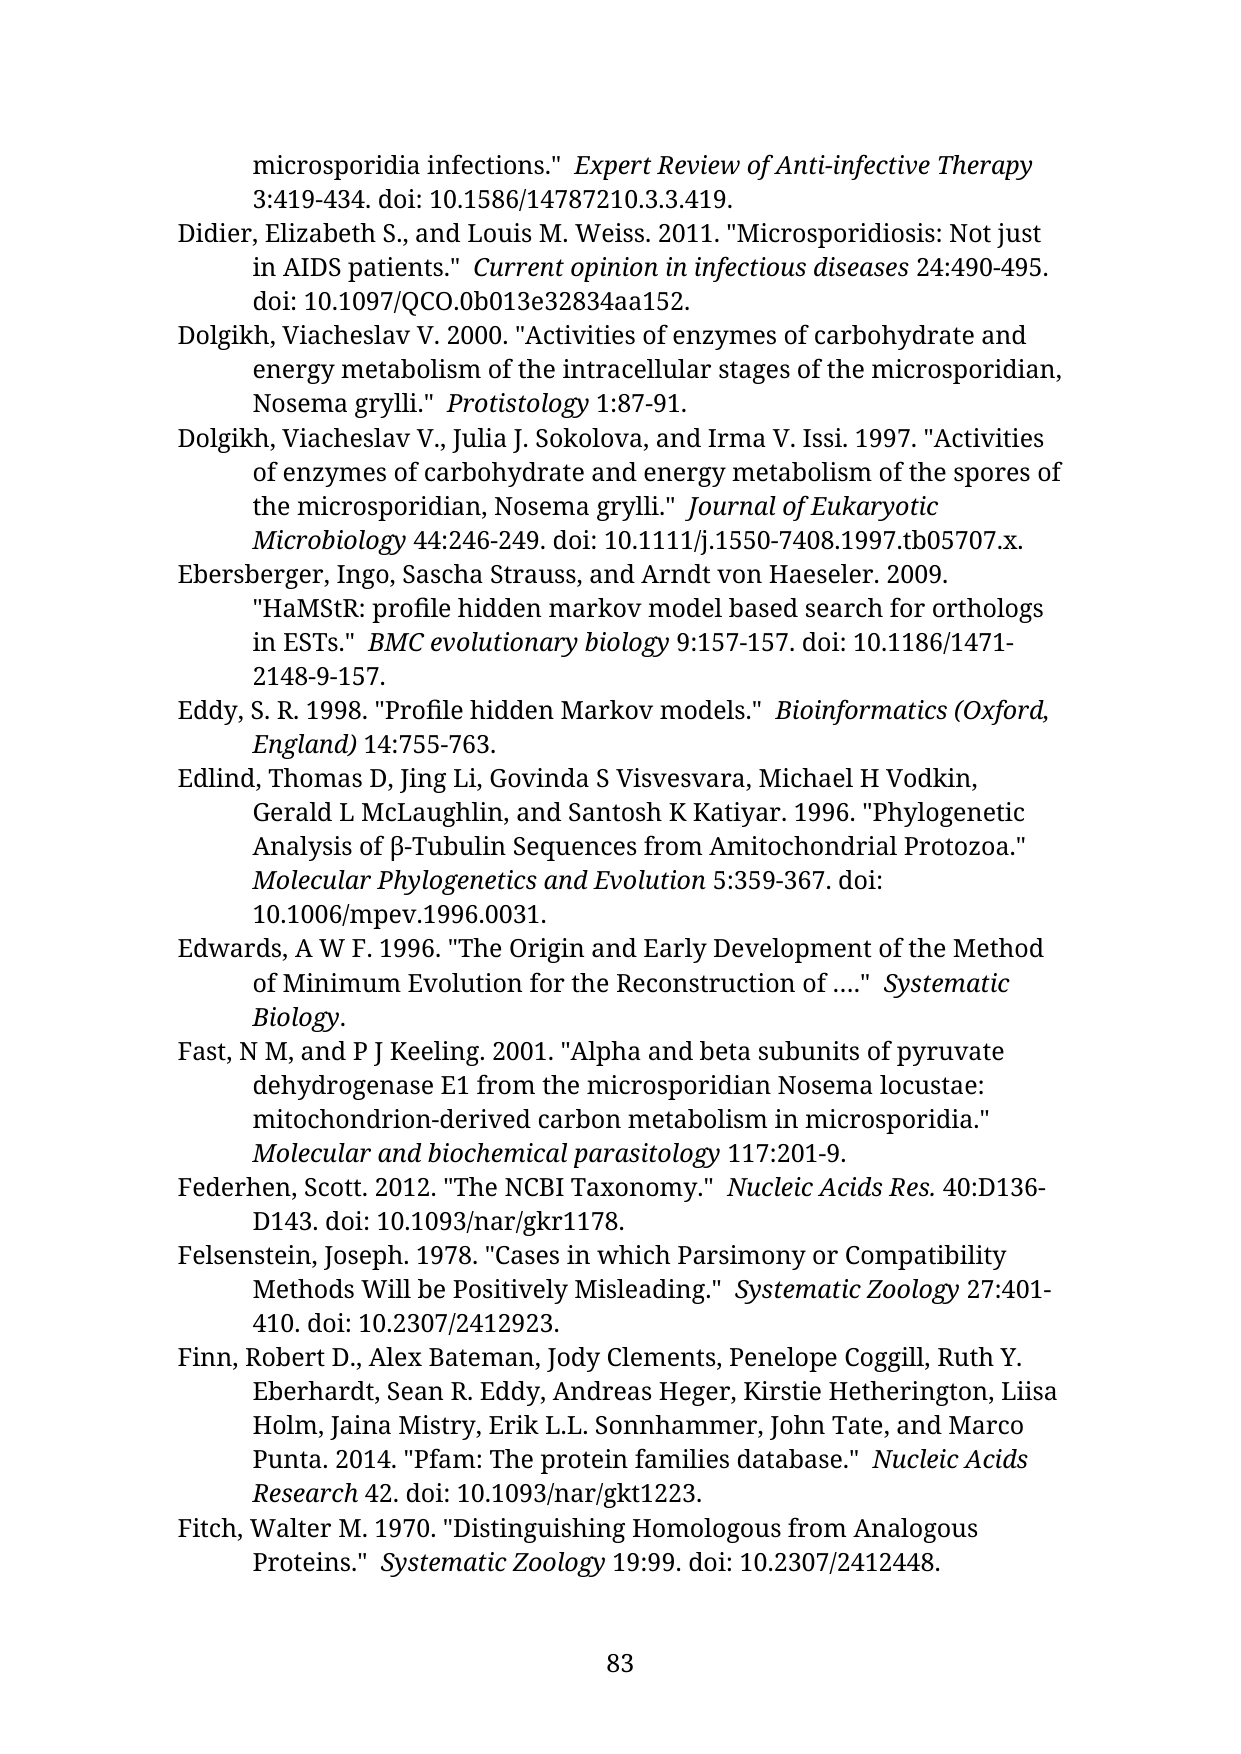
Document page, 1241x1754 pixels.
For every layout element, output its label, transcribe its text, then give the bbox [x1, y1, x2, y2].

text Dolgikh, Viacheslav V. 2000. "Activities of enzymes of carbohydrate and energy metabolism of the intracellular stages of the microsporidian, Nosema grylli." Protistology 1:87-91. [177, 318, 1063, 420]
text Didier, Elizabeth S., and Louis M. Weiss. 2011. "Microsporidiosis: Not just in AIDS patients." Current opinion in infectious diseases 24:490-495. doi: 10.1097/QCO.0b013e32834aa152. [177, 216, 1063, 318]
text Dolgikh, Viacheslav V., Julia J. Sokolova, and Irma V. Issi. 1997. "Activities of enzymes of carbohydrate and energy metabolism of the spores of the microsporidian, Nosema grylli." Journal of Eukaryotic Microbiology 44:246-249. doi: 10.1111/j.1550-7408.1997.tb05707.x. [177, 420, 1063, 556]
text Felsenstein, Joseph. 1978. "Cases in which Parsimony or Compatibility Methods Will be Positively Misleading." Systematic Zoology 27:401-410. doi: 10.2307/2412923. [177, 1238, 1063, 1340]
text Eddy, S. R. 1998. "Profile hidden Markov models." Bioinformatics (Oxford, England) 14:755-763. [177, 693, 1063, 761]
text Edlind, Thomas D, Jing Li, Govinda S Visvesvara, Michael H Vodkin, Gerald L McLaughlin, and Santosh K Katiyar. 1996. "Phylogenetic Analysis of β-Tubulin Sequences from Amitochondrial Protozoa." Molecular Phylogenetics and Evolution 5:359-367. doi: 10.1006/mpev.1996.0031. [177, 761, 1063, 931]
text Finn, Robert D., Alex Bateman, Jody Clements, Penelope Coggill, Ruth Y. Eberhardt, Sean R. Eddy, Andreas Heger, Kirstie Hetherington, Liisa Holm, Jaina Mistry, Erik L.L. Sonnhammer, John Tate, and Marco Punta. 2014. "Pfam: The protein families database." Nucleic Acids Research 42. doi: 10.1093/nar/gkt1223. [177, 1340, 1063, 1510]
text Edwards, A W F. 1996. "The Origin and Early Development of the Method of Minimum Evolution for the Reconstruction of …." Systematic Biology. [177, 931, 1063, 1033]
text Federhen, Scott. 2012. "The NCBI Taxonomy." Nucleic Acids Res. 40:D136-D143. doi: 10.1093/nar/gkr1178. [177, 1169, 1063, 1238]
text Fitch, Walter M. 1970. "Distinguishing Homologous from Analogous Proteins." Systematic Zoology 19:99. doi: 10.2307/2412448. [177, 1510, 1063, 1578]
text Fast, N M, and P J Keeling. 2001. "Alpha and beta subunits of pyruvate dehydrogenase E1 from the microsporidian Nosema locustae: mitochondrion-derived carbon metabolism in microsporidia." Molecular and biochemical parasitology 117:201-9. [177, 1033, 1063, 1169]
text Ebersberger, Ingo, Sascha Strauss, and Arndt von Haeseler. 2009. "HaMStR: profile hidden markov model based search for orthologs in ESTs." BMC evolutionary biology 9:157-157. doi: 10.1186/1471-2148-9-157. [177, 556, 1063, 693]
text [177, 148, 1063, 216]
